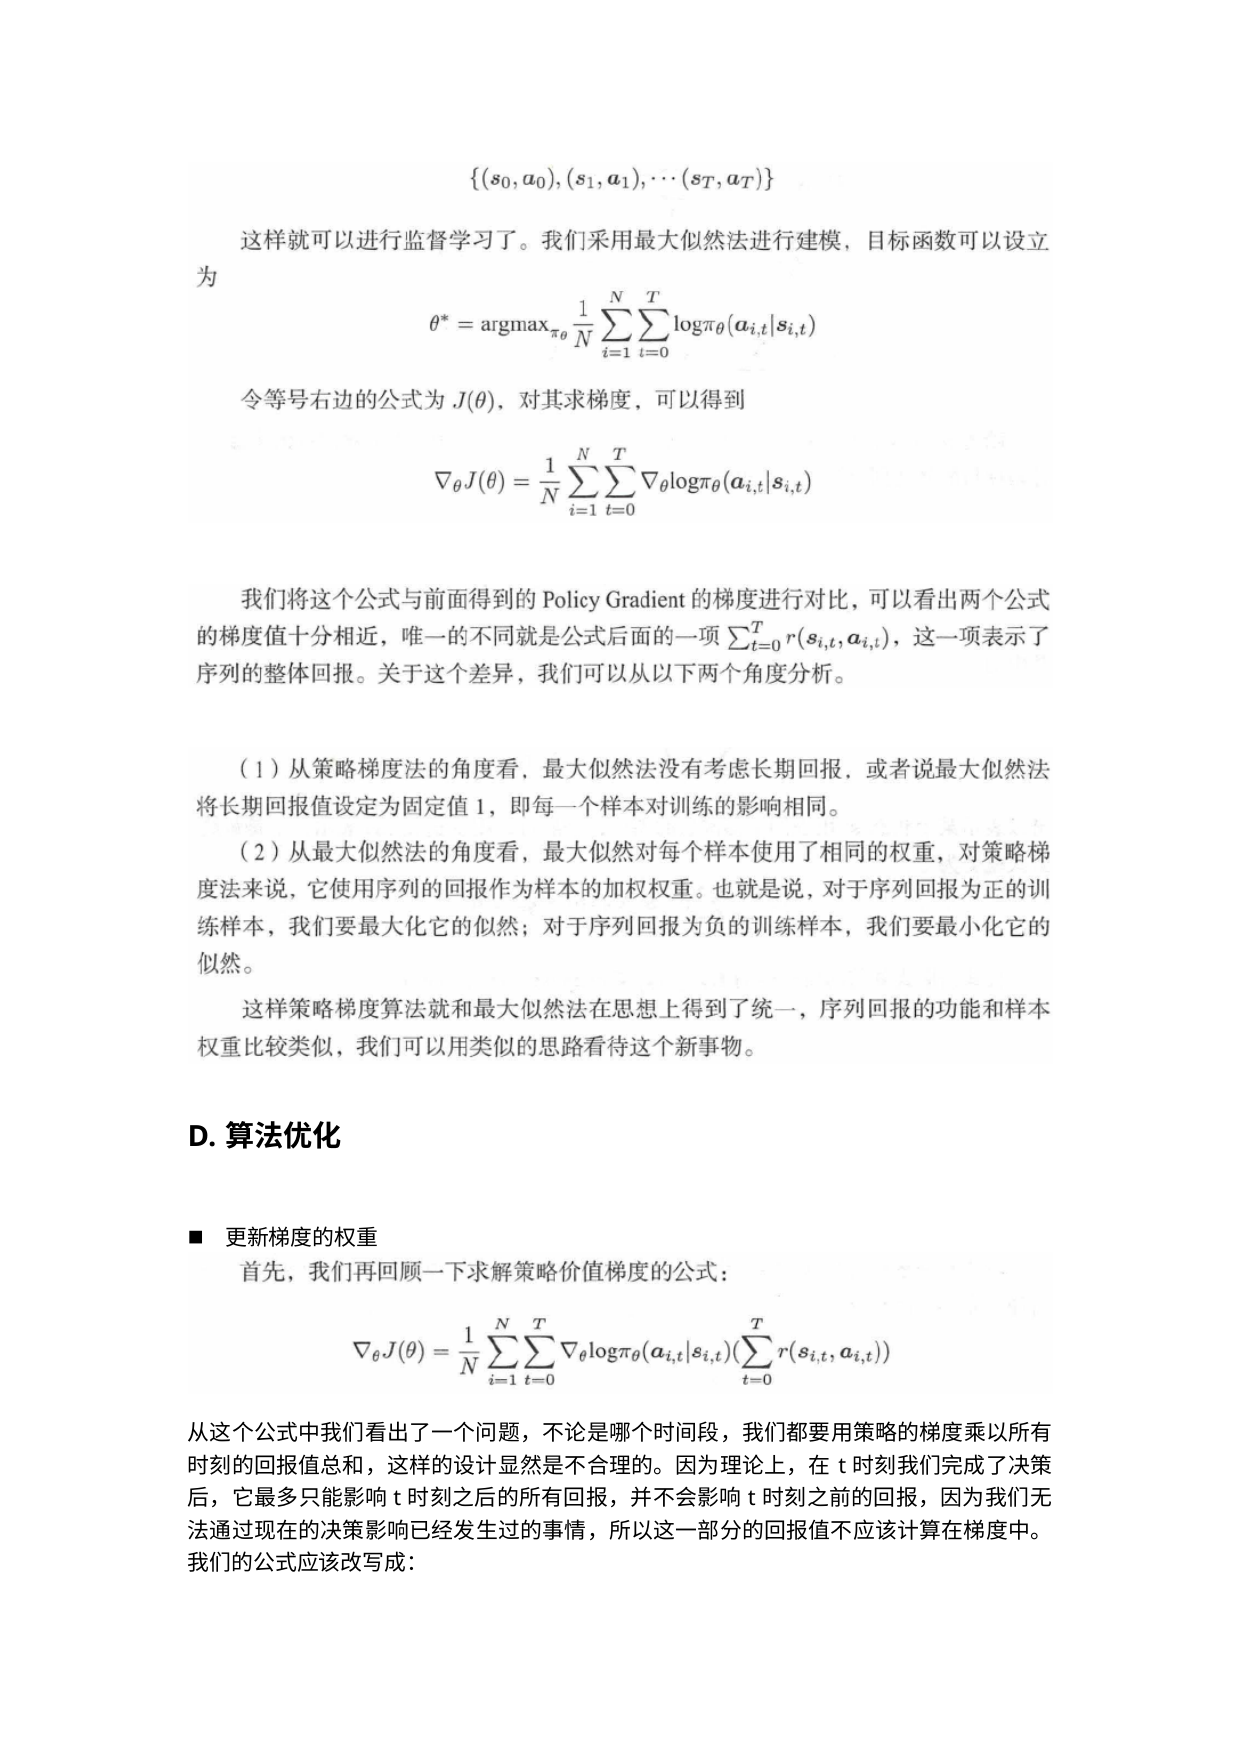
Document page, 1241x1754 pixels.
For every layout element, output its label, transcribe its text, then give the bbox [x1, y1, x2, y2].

picture [187, 1252, 1053, 1394]
list 更新梯度的权重 [187, 1220, 1053, 1252]
picture [187, 747, 1053, 1064]
picture [187, 584, 1053, 688]
text 从这个公式中我们看出了一个问题，不论是哪个时间段，我们都要用策略的梯度乘以所有时刻的回报值总和，这样的设计显然是不合理的。因为理论上，在t 时刻我们完成了决策后，它最多只能影响t 时刻之后的所有回报，并不会影响t 时刻之前的回报，因为我们无法通过现在的决策影响已经发生过的事情，所以这一部分的回报值不应该计算在梯度中。我们的公式应该改写成： [187, 1415, 1053, 1577]
picture [187, 162, 1053, 523]
subtitle 算法优化 [187, 1101, 1053, 1166]
